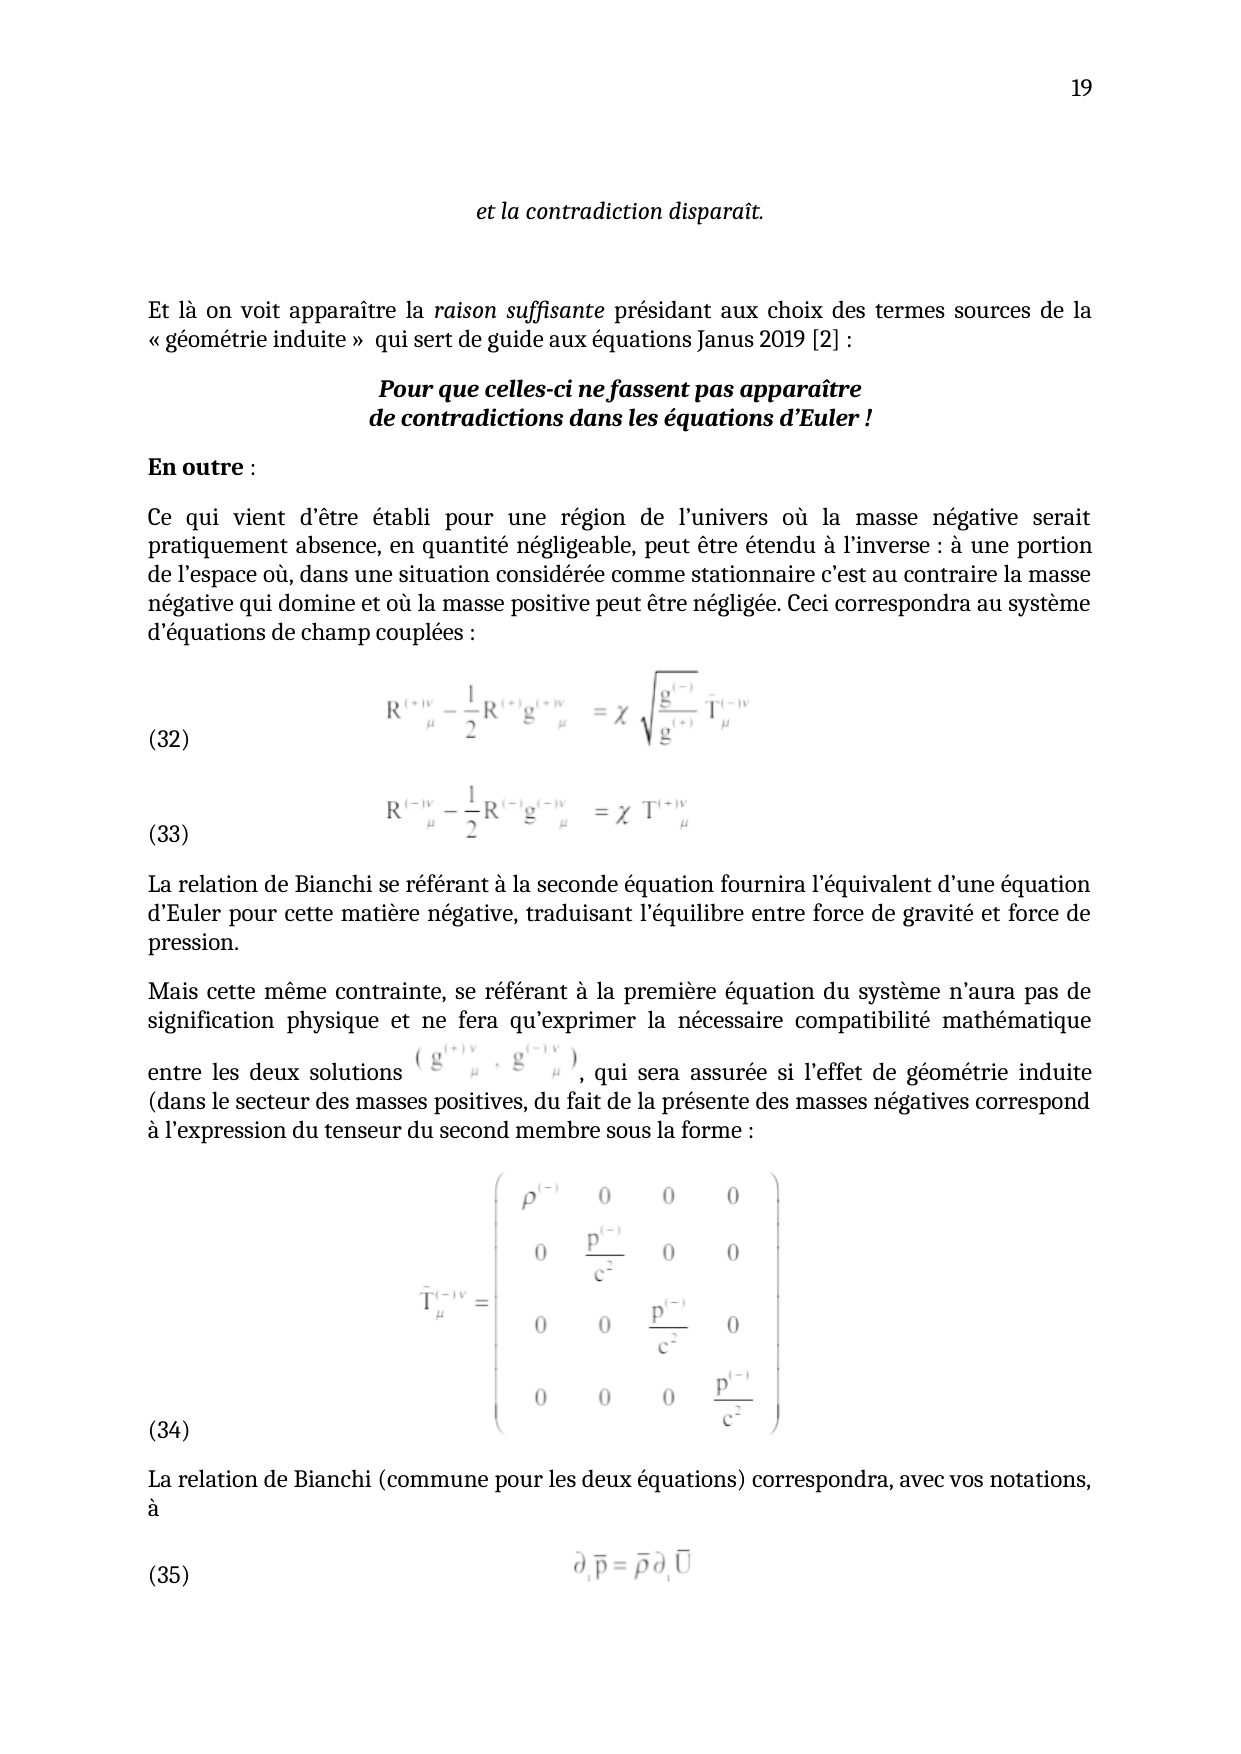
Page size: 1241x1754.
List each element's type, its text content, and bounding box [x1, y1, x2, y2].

text et la contradiction disparaît. [148, 197, 1093, 226]
text Pour que celles-ci ne fassent pas apparaître de contradictions dans les équations d’Euler ! [148, 375, 1093, 432]
text (34) [148, 1165, 1093, 1444]
text La relation de Bianchi (commune pour les deux équations) correspondra, avec vos notations, à [148, 1465, 1093, 1523]
text (32) [148, 667, 1093, 754]
text (33) [148, 774, 1093, 849]
text Ce qui vient d’être établi pour une région de l’univers où la masse négative serait pratiquement absence, en quantité négligeable, peut être étendu à l’inverse : à une portion de l’espace où, dans une situation considérée comme stationnaire c’est au contraire la masse négative qui domine et où la masse positive peut être négligée. Ceci correspondra au système d’équations de champ couplées : [148, 503, 1093, 646]
text (35) [148, 1544, 1093, 1590]
text La relation de Bianchi se référant à la seconde équation fournira l’équivalent d’une équation d’Euler pour cette matière négative, traduisant l’équilibre entre force de gravité et force de pression. [148, 870, 1093, 956]
text En outre : [148, 453, 1093, 482]
text Et là on voit apparaître la raison suffisante présidant aux choix des termes sources de la « géométrie induite » qui sert de guide aux équations Janus 2019 [2] : [148, 296, 1093, 354]
text Mais cette même contrainte, se référant à la première équation du système n’aura pas de signification physique et ne fera qu’exprimer la nécessaire compatibilité mathématique entre les deux solutions , qui sera assurée si l’effet de géométrie induite (dans le secteur des masses positives, du fait de la présente des masses négatives correspond à l’expression du tenseur du second membre sous la forme : [148, 977, 1093, 1144]
